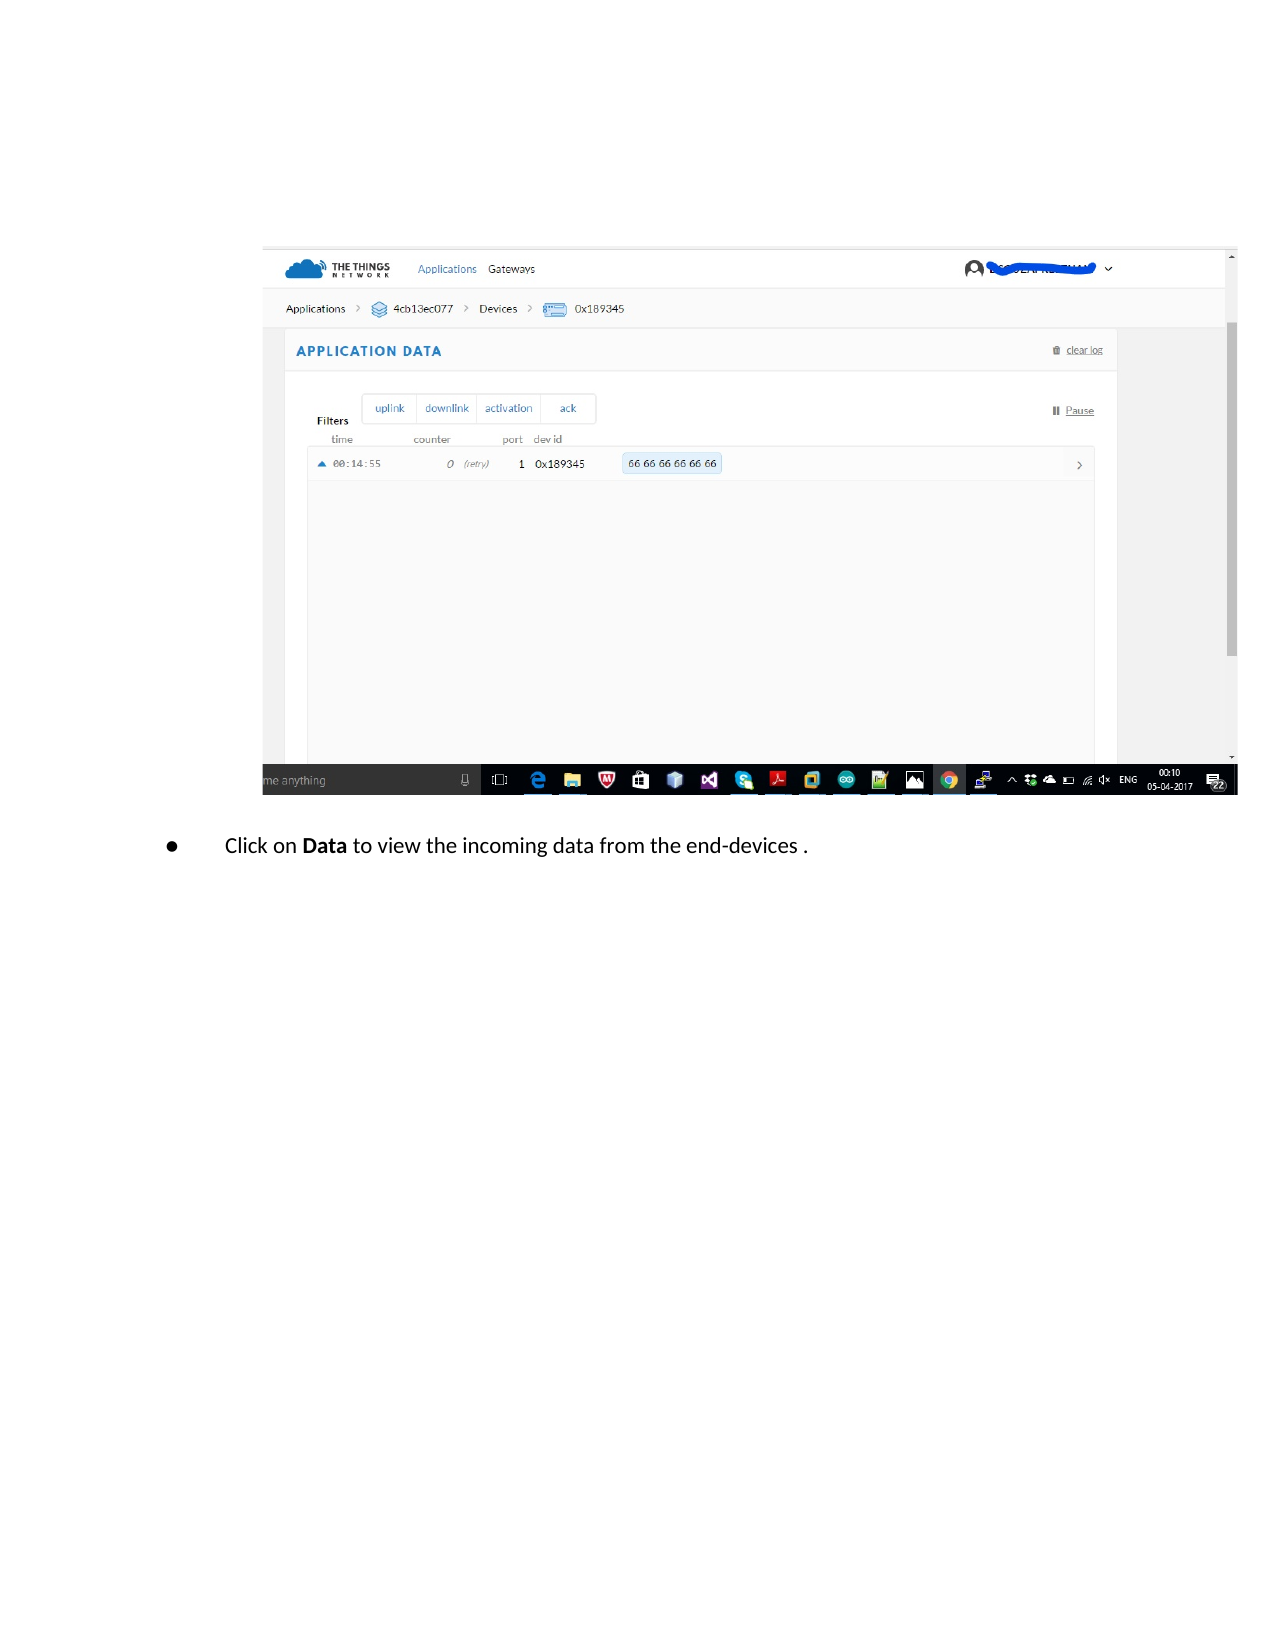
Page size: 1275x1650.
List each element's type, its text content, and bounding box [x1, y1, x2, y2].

list Click on Data to view the incoming data from the end-devices . [165, 831, 1125, 859]
picture [262, 246, 1238, 795]
